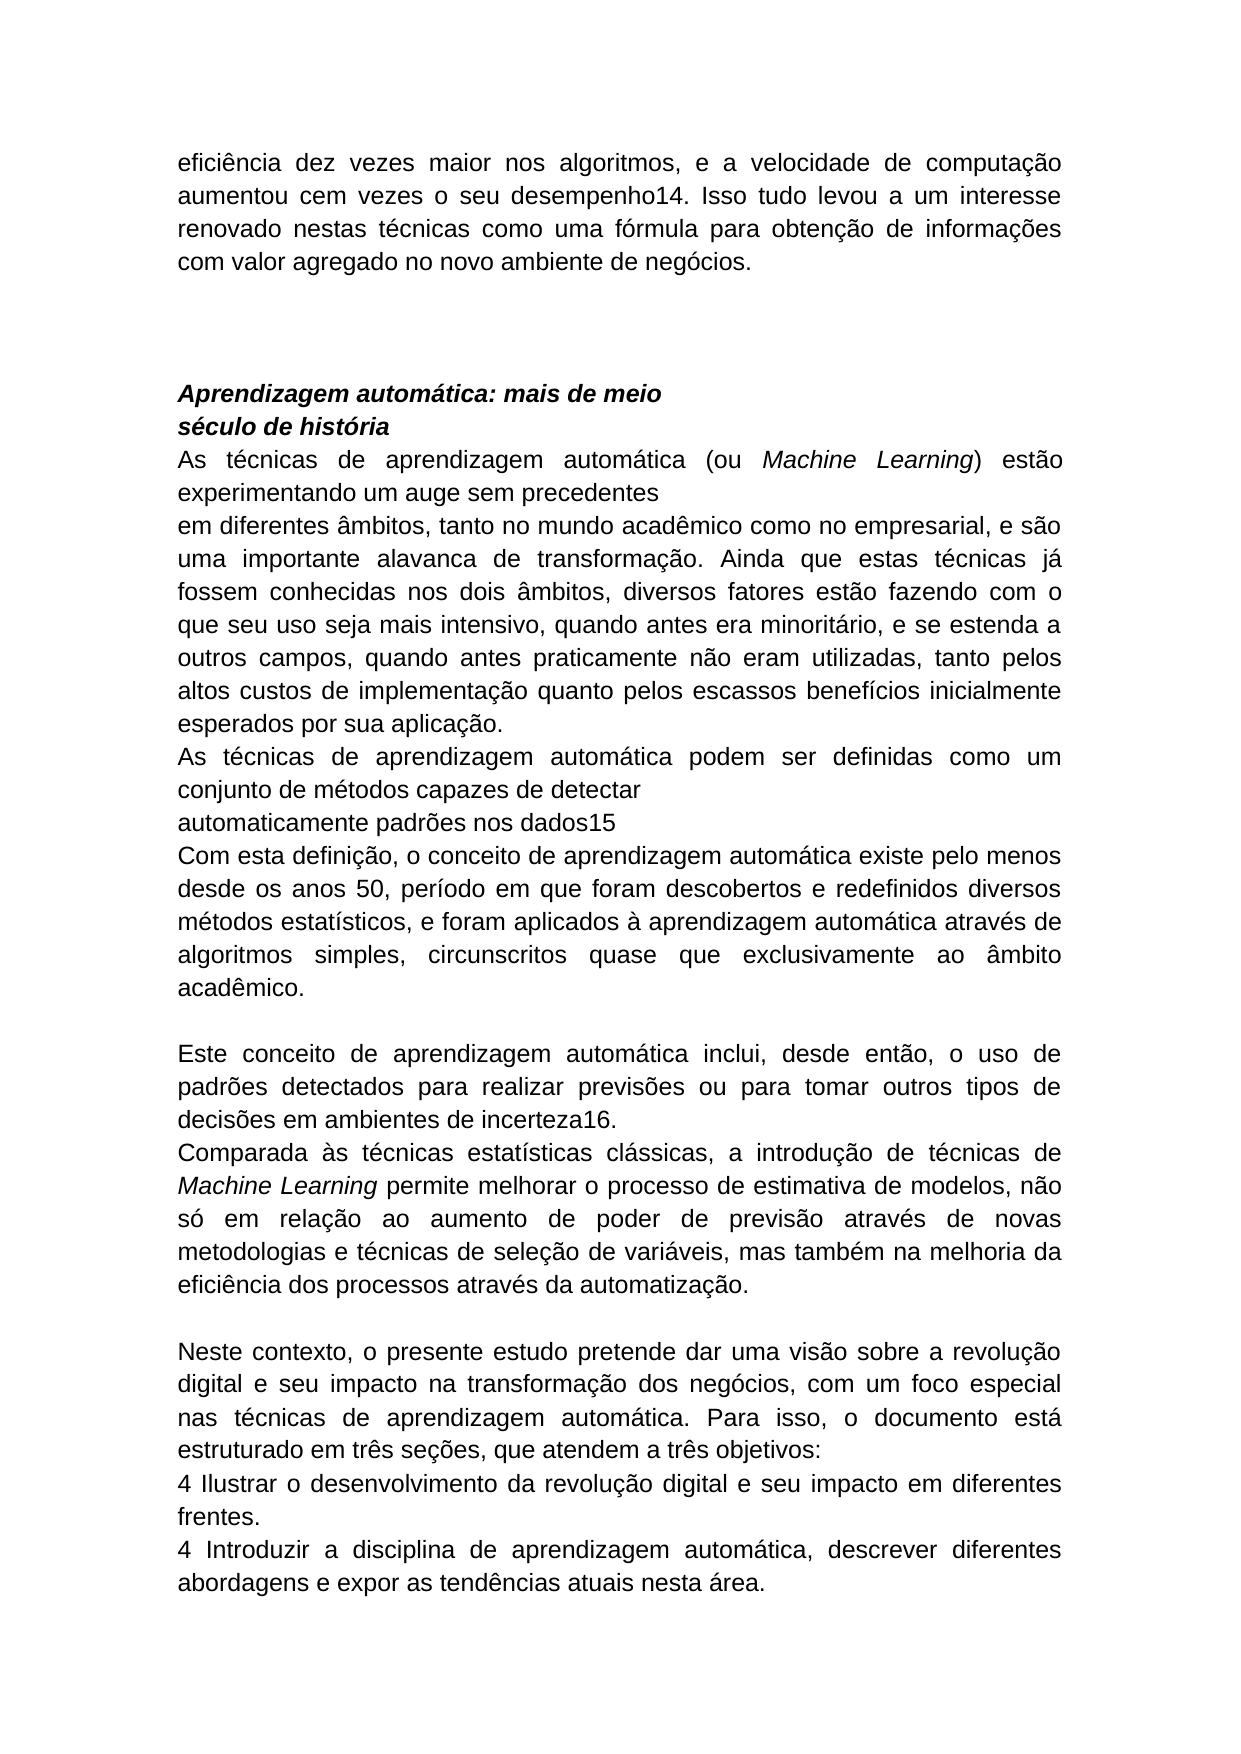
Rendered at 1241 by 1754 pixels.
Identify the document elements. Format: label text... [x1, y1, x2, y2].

text Este conceito de aprendizagem automática inclui, desde então, o uso de padrões detectados para realizar previsões ou para tomar outros tipos de decisões em ambientes de incerteza16. [177, 1039, 1063, 1134]
text Neste contexto, o presente estudo pretende dar uma visão sobre a revolução digital e seu impacto na transformação dos negócios, com um foco especial nas técnicas de aprendizagem automática. Para isso, o documento está estruturado em três seções, que atendem a três objetivos: [177, 1336, 1063, 1464]
text em diferentes âmbitos, tanto no mundo acadêmico como no empresarial, e são uma importante alavanca de transformação. Ainda que estas técnicas já fossem conhecidas nos dois âmbitos, diversos fatores estão fazendo com o que seu uso seja mais intensivo, quando antes era minoritário, e se estenda a outros campos, quando antes praticamente não eram utilizadas, tanto pelos altos custos de implementação quanto pelos escassos benefícios inicialmente esperados por sua aplicação. [177, 511, 1063, 738]
text Com esta definição, o conceito de aprendizagem automática existe pelo menos desde os anos 50, período em que foram descobertos e redefinidos diversos métodos estatísticos, e foram aplicados à aprendizagem automática através de algoritmos simples, circunscritos quase que exclusivamente ao âmbito acadêmico. [177, 841, 1063, 1002]
text 4 Introduzir a disciplina de aprendizagem automática, descrever diferentes abordagens e expor as tendências atuais nesta área. [177, 1534, 1063, 1596]
text automaticamente padrões nos dados15 [177, 808, 1063, 837]
text As técnicas de aprendizagem automática (ou Machine Learning) estão experimentando um auge sem precedentes [177, 445, 1063, 507]
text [177, 148, 1063, 276]
text século de história [177, 412, 1063, 441]
text As técnicas de aprendizagem automática podem ser definidas como um conjunto de métodos capazes de detectar [177, 742, 1063, 804]
text Comparada às técnicas estatísticas clássicas, a introdução de técnicas de Machine Learning permite melhorar o processo de estimativa de modelos, não só em relação ao aumento de poder de previsão através de novas metodologias e técnicas de seleção de variáveis, mas também na melhoria da eficiência dos processos através da automatização. [177, 1138, 1063, 1299]
text 4 Ilustrar o desenvolvimento da revolução digital e seu impacto em diferentes frentes. [177, 1468, 1063, 1530]
text Aprendizagem automática: mais de meio [177, 379, 1063, 408]
